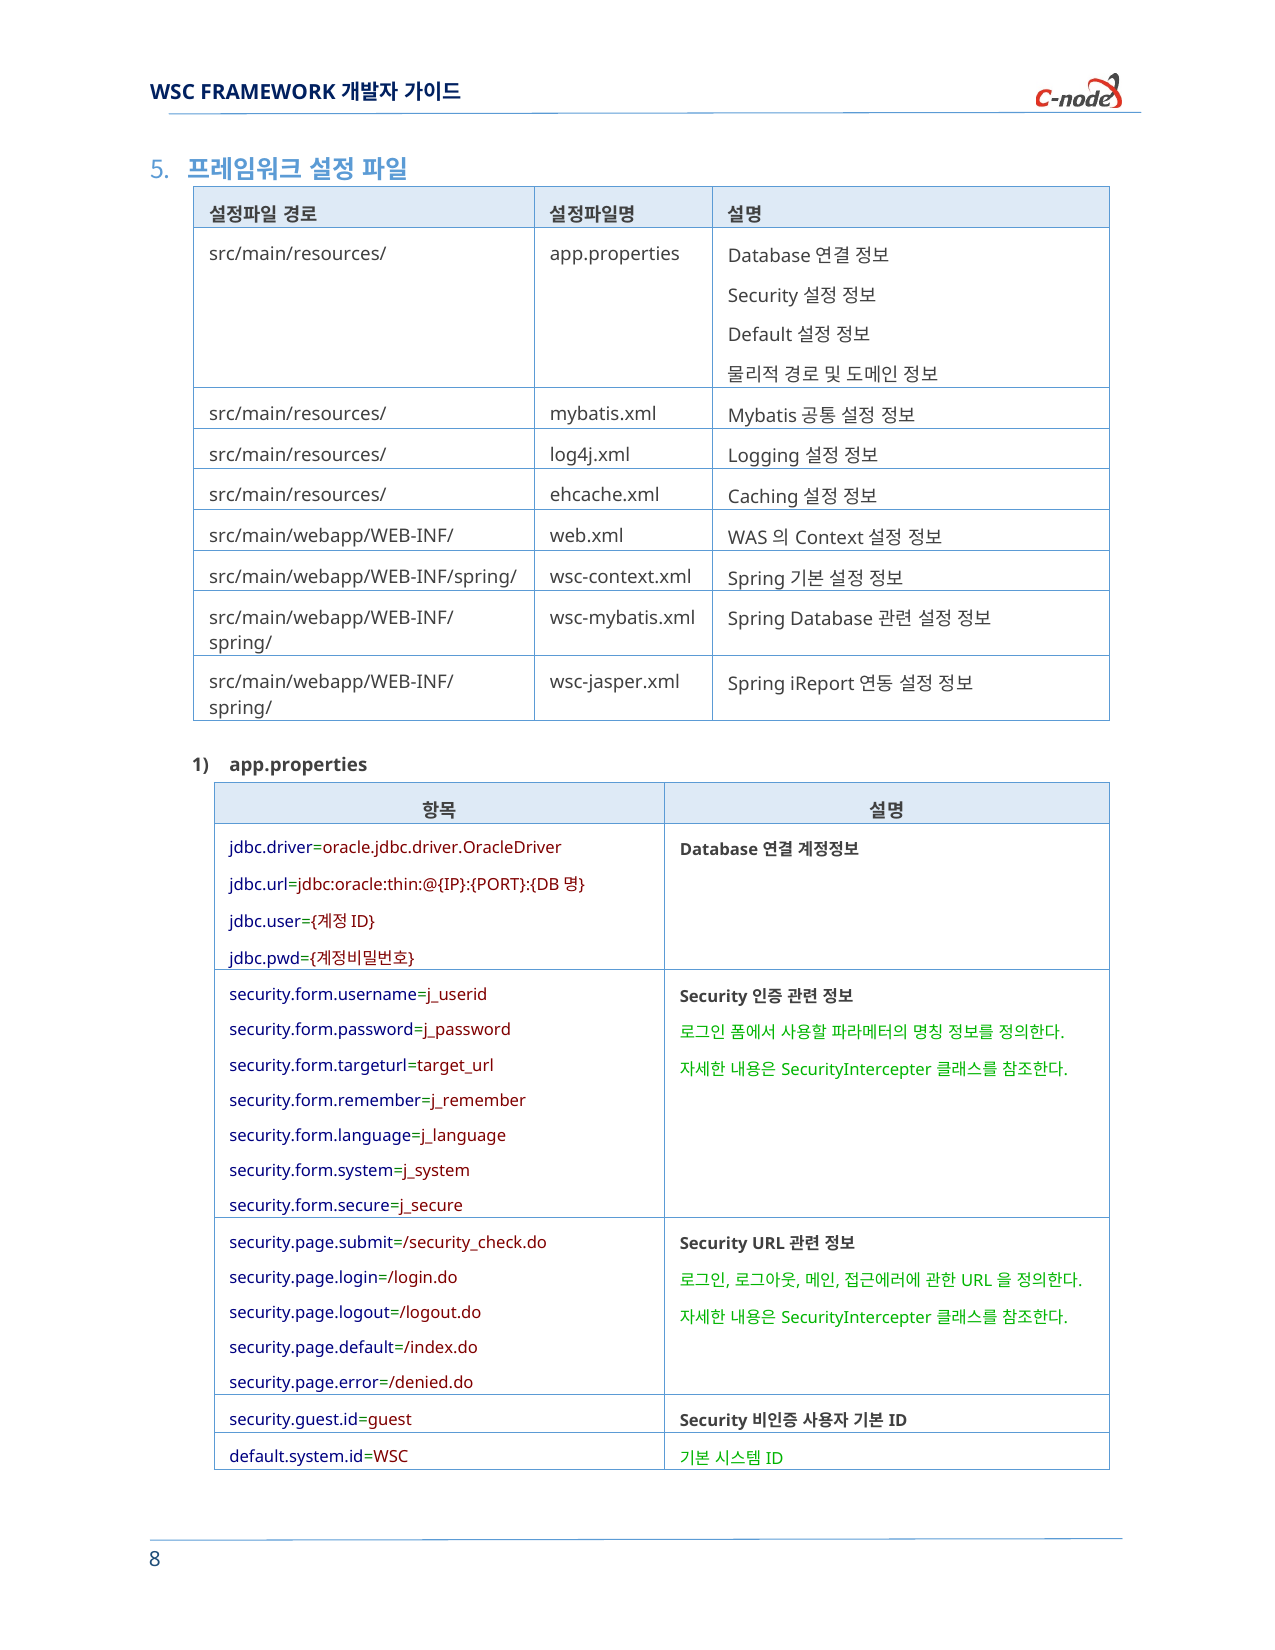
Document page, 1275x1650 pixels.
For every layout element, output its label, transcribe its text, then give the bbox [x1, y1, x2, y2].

table_cell src/main/webapp/WEB-INF/ [194, 510, 534, 550]
table_cell Database 연결 계정정보 [665, 824, 1109, 969]
table_cell security.form.username=j_userid security.form.password=j_password security.form.targeturl=target_url security.form.remember=j_remember security.form.language=j_language security.form.system=j_system security.form.secure=j_secure [215, 970, 664, 1217]
table_cell security.guest.id=guest [215, 1395, 664, 1432]
table_cell wsc-mybatis.xml [535, 591, 712, 655]
table_cell Spring Database 관련 설정 정보 [713, 591, 1109, 655]
table_cell ehcache.xml [535, 469, 712, 509]
table_header 설명 [665, 783, 1109, 823]
table_header 설명 [713, 187, 1109, 227]
table_cell src/main/resources/ [194, 228, 534, 387]
table_cell Caching 설정 정보 [713, 469, 1109, 509]
table_cell mybatis.xml [535, 388, 712, 427]
table_cell src/main/resources/ [194, 388, 534, 427]
table_cell Spring 기본 설정 정보 [713, 551, 1109, 590]
table_cell src/main/resources/ [194, 469, 534, 509]
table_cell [665, 1433, 1109, 1469]
table_cell Spring iReport 연동 설정 정보 [713, 656, 1109, 719]
table_cell jdbc.driver=oracle.jdbc.driver.OracleDriver jdbc.url=jdbc:oracle:thin:@{IP}:{PORT}:{DB명} jdbc.user={계정ID} jdbc.pwd={계정비밀번호} [215, 824, 664, 969]
subtitle 프레임워크 설정 파일 [150, 150, 1125, 186]
picture [1036, 73, 1122, 108]
table_header 설정파일명 [535, 187, 712, 227]
table_cell src/main/webapp/WEB-INF/spring/ [194, 551, 534, 590]
table_cell security.page.submit=/security_check.do security.page.login=/login.do security.page.logout=/logout.do security.page.default=/index.do security.page.error=/denied.do [215, 1218, 664, 1394]
table_cell Logging 설정 정보 [713, 429, 1109, 468]
list app.properties [192, 751, 1125, 777]
table_cell wsc-context.xml [535, 551, 712, 590]
table_header 설정파일 경로 [194, 187, 534, 227]
table_cell Mybatis 공통 설정 정보 [713, 388, 1109, 427]
table_cell wsc-jasper.xml [535, 656, 712, 719]
table_cell log4j.xml [535, 429, 712, 468]
table_cell Security 인증 관련 정보 로그인 폼에서 사용할 파라메터의 명칭 정보를 정의한다. 자세한 내용은 SecurityIntercepter 클래스를 참조한다. [665, 970, 1109, 1217]
table_cell web.xml [535, 510, 712, 550]
table_cell src/main/webapp/WEB-INF/ spring/ [194, 656, 534, 719]
table_cell Database 연결 정보 Security 설정 정보 Default 설정 정보 물리적 경로 및 도메인 정보 [713, 228, 1109, 387]
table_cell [215, 1433, 664, 1469]
table_cell app.properties [535, 228, 712, 387]
table_cell WAS 의 Context 설정 정보 [713, 510, 1109, 550]
table_cell Security URL 관련 정보 로그인, 로그아웃, 메인, 접근에러에 관한 URL 을 정의한다. 자세한 내용은 SecurityIntercepter 클래스를 참조한다. [665, 1218, 1109, 1394]
table_header 항목 [215, 783, 664, 823]
table_cell src/main/webapp/WEB-INF/ spring/ [194, 591, 534, 655]
table_cell src/main/resources/ [194, 429, 534, 468]
table_cell Security 비인증 사용자 기본 ID [665, 1395, 1109, 1432]
